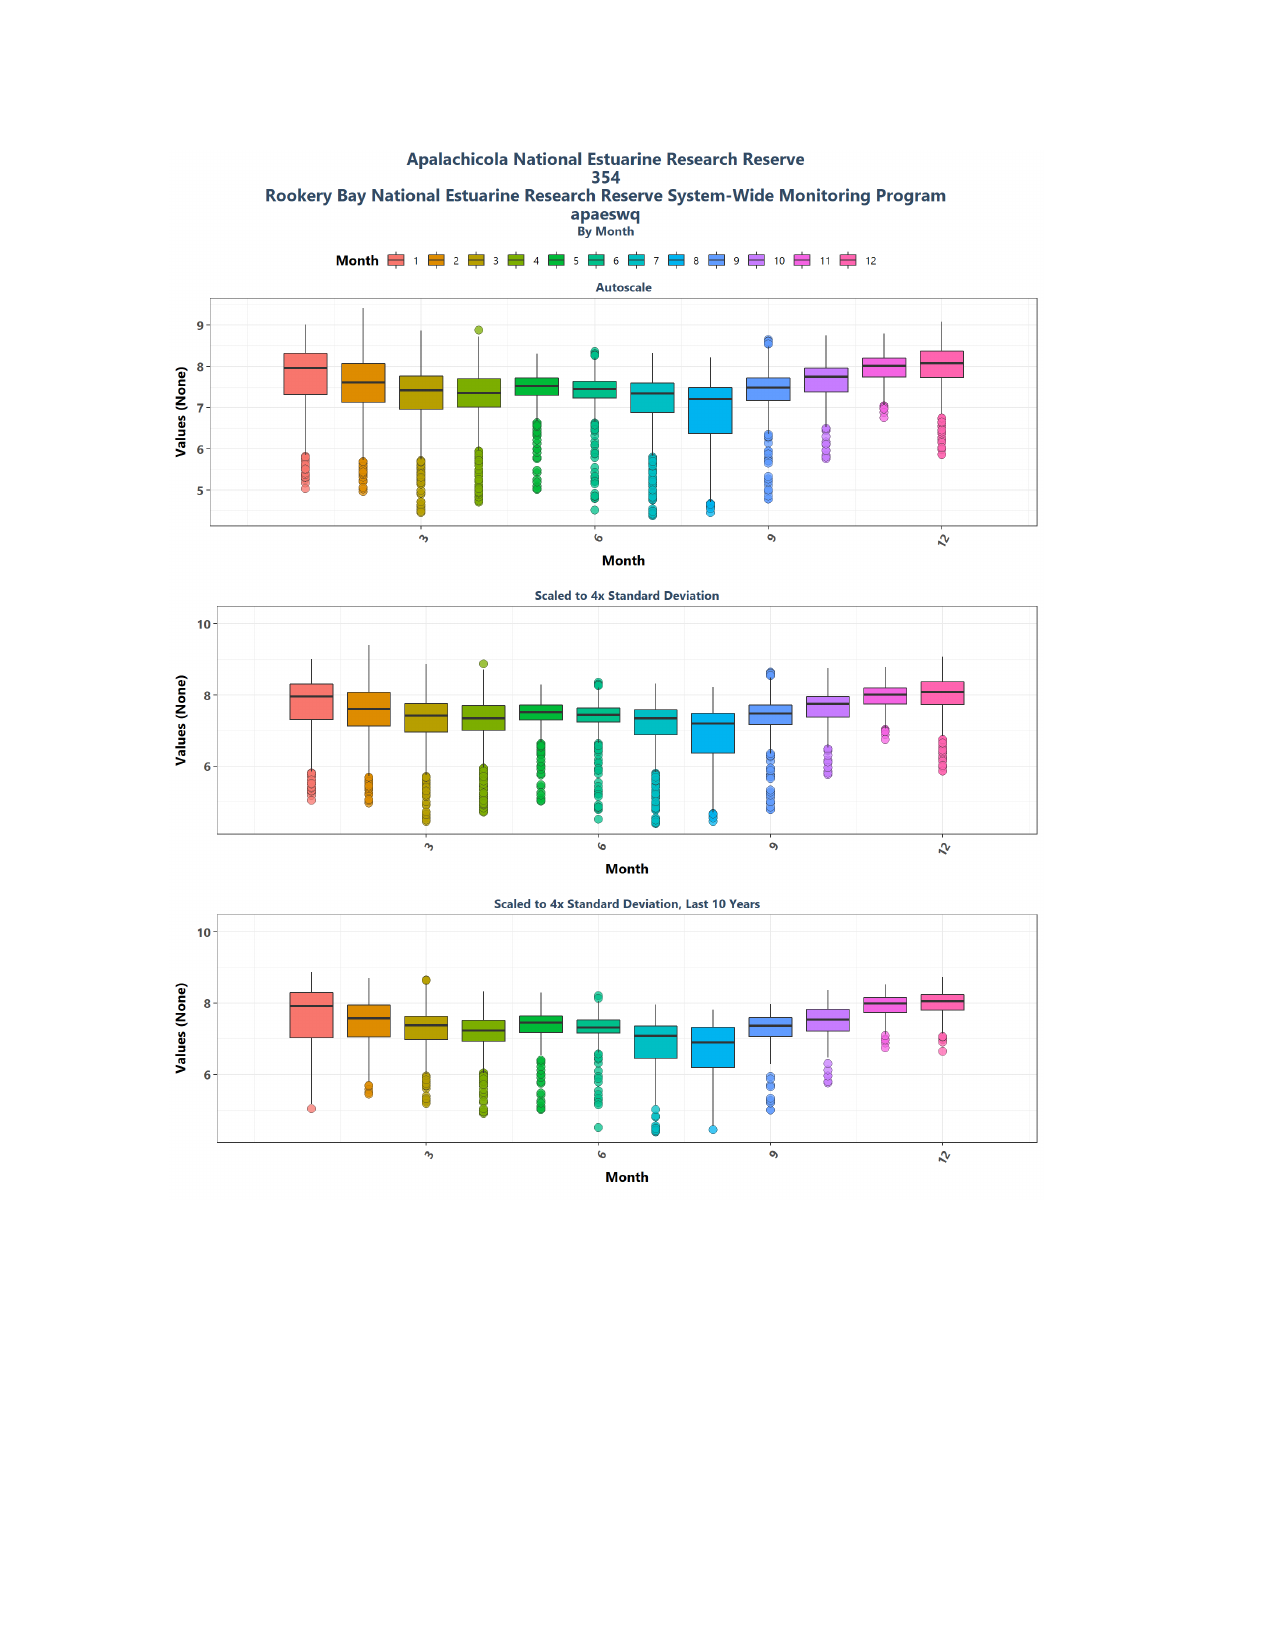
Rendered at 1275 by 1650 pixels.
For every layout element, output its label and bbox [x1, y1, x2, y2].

picture [168, 150, 1044, 1200]
